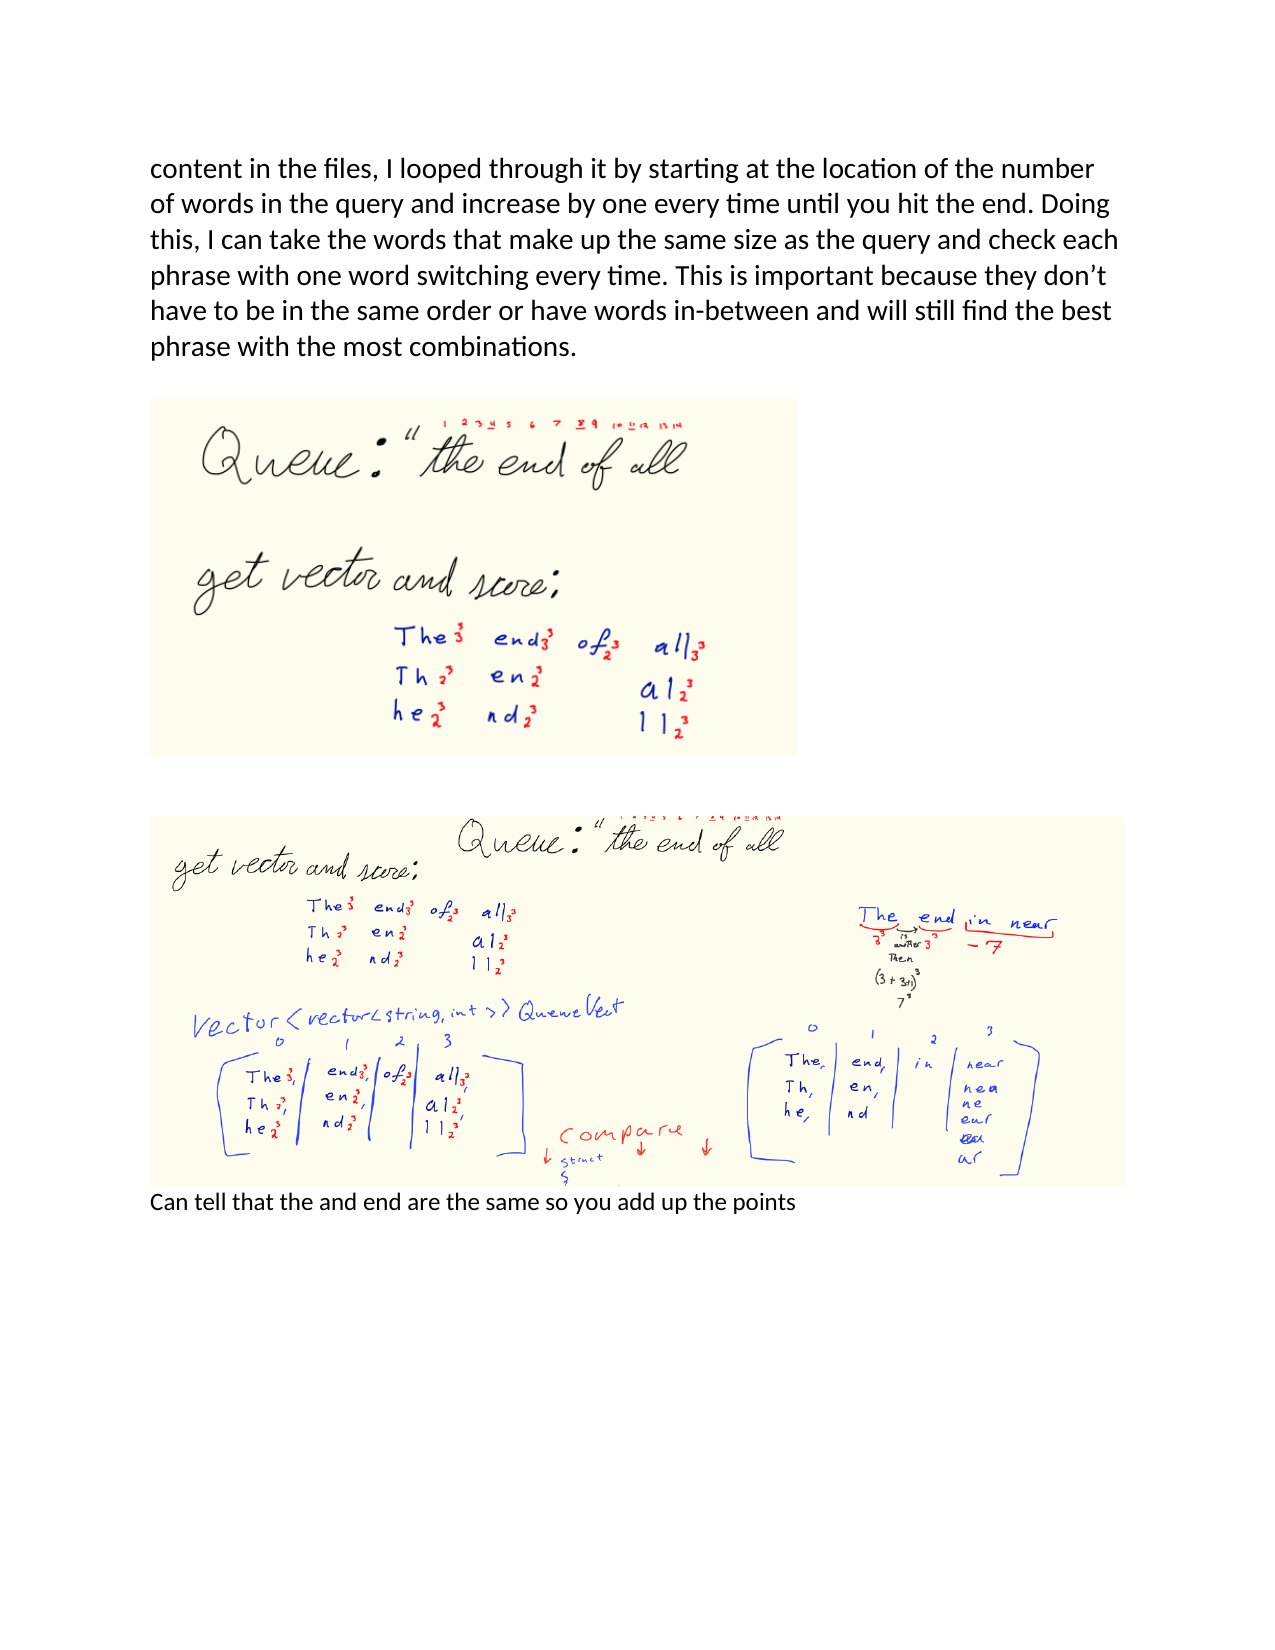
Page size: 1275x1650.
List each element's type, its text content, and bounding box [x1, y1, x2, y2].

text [150, 150, 1125, 364]
picture [150, 399, 798, 756]
text Can tell that the and end are the same so you add up the points [150, 1186, 1125, 1216]
picture [150, 816, 1125, 1186]
